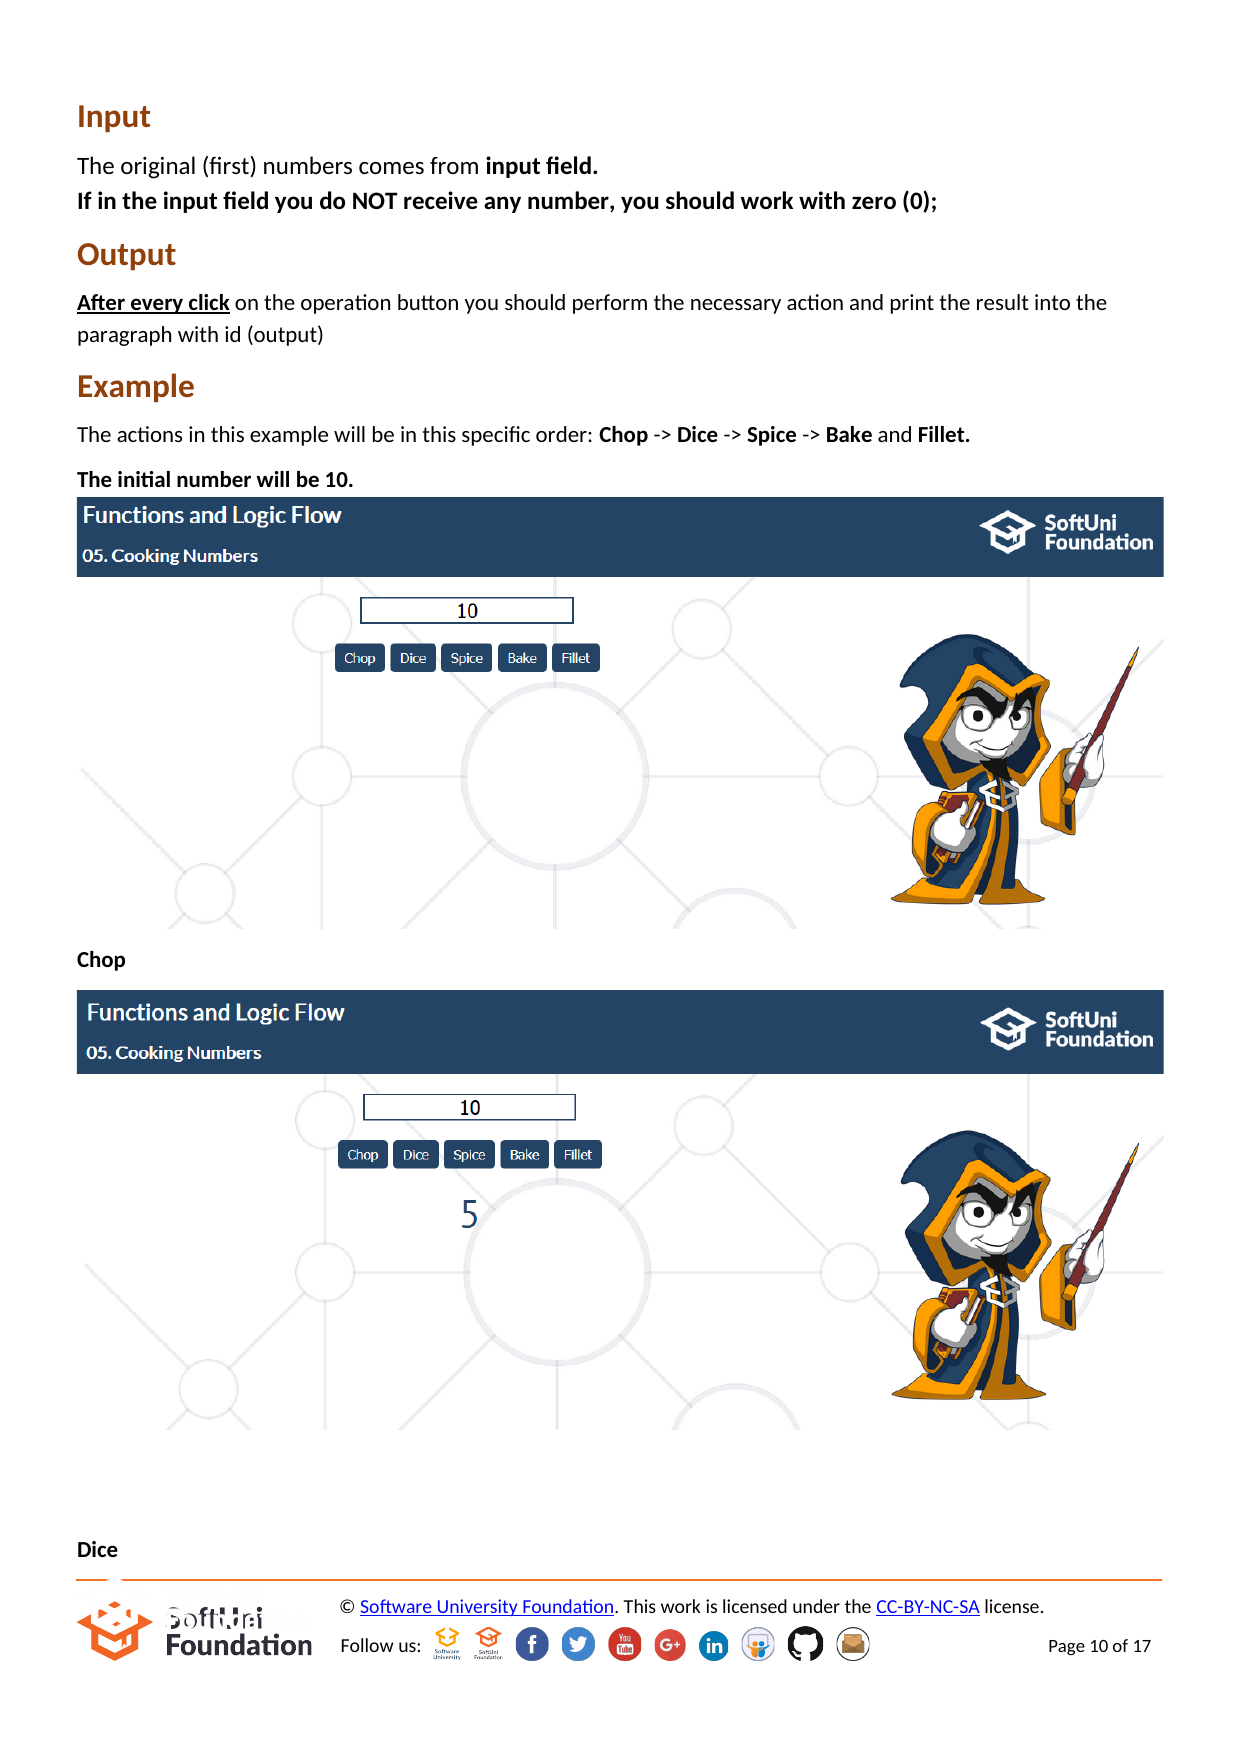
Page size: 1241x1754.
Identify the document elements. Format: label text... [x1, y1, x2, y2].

picture [713, 1643, 722, 1652]
picture [474, 1627, 503, 1661]
picture [515, 1627, 549, 1661]
subtitle Output [77, 233, 1163, 274]
picture [654, 1629, 686, 1661]
text Chop [77, 946, 1163, 973]
text The actions in this example will be in this specific order: Chop -> Dice -> Spice -> Bake and Fillet. [77, 420, 1163, 448]
text Dice [77, 1535, 1163, 1563]
text The original (first) numbers comes from input field. If in the input field you do NOT receive any number, you should work with zero (0); [77, 151, 1163, 216]
picture [836, 1627, 870, 1661]
picture [433, 1627, 461, 1661]
picture [76, 497, 1164, 929]
picture [720, 1652, 729, 1661]
picture [699, 1652, 708, 1661]
subtitle Input [77, 95, 1163, 136]
text After every click on the operation button you should perform the necessary action and print the result into the paragraph with id (output) [77, 288, 1163, 348]
picture [76, 990, 1164, 1430]
picture [76, 1577, 312, 1661]
picture [741, 1627, 775, 1661]
picture [608, 1627, 642, 1661]
text The initial number will be 10. [77, 465, 1163, 497]
picture [699, 1631, 708, 1640]
subtitle Example [77, 365, 1163, 406]
picture [787, 1626, 824, 1661]
picture [720, 1631, 729, 1640]
picture [562, 1627, 595, 1661]
